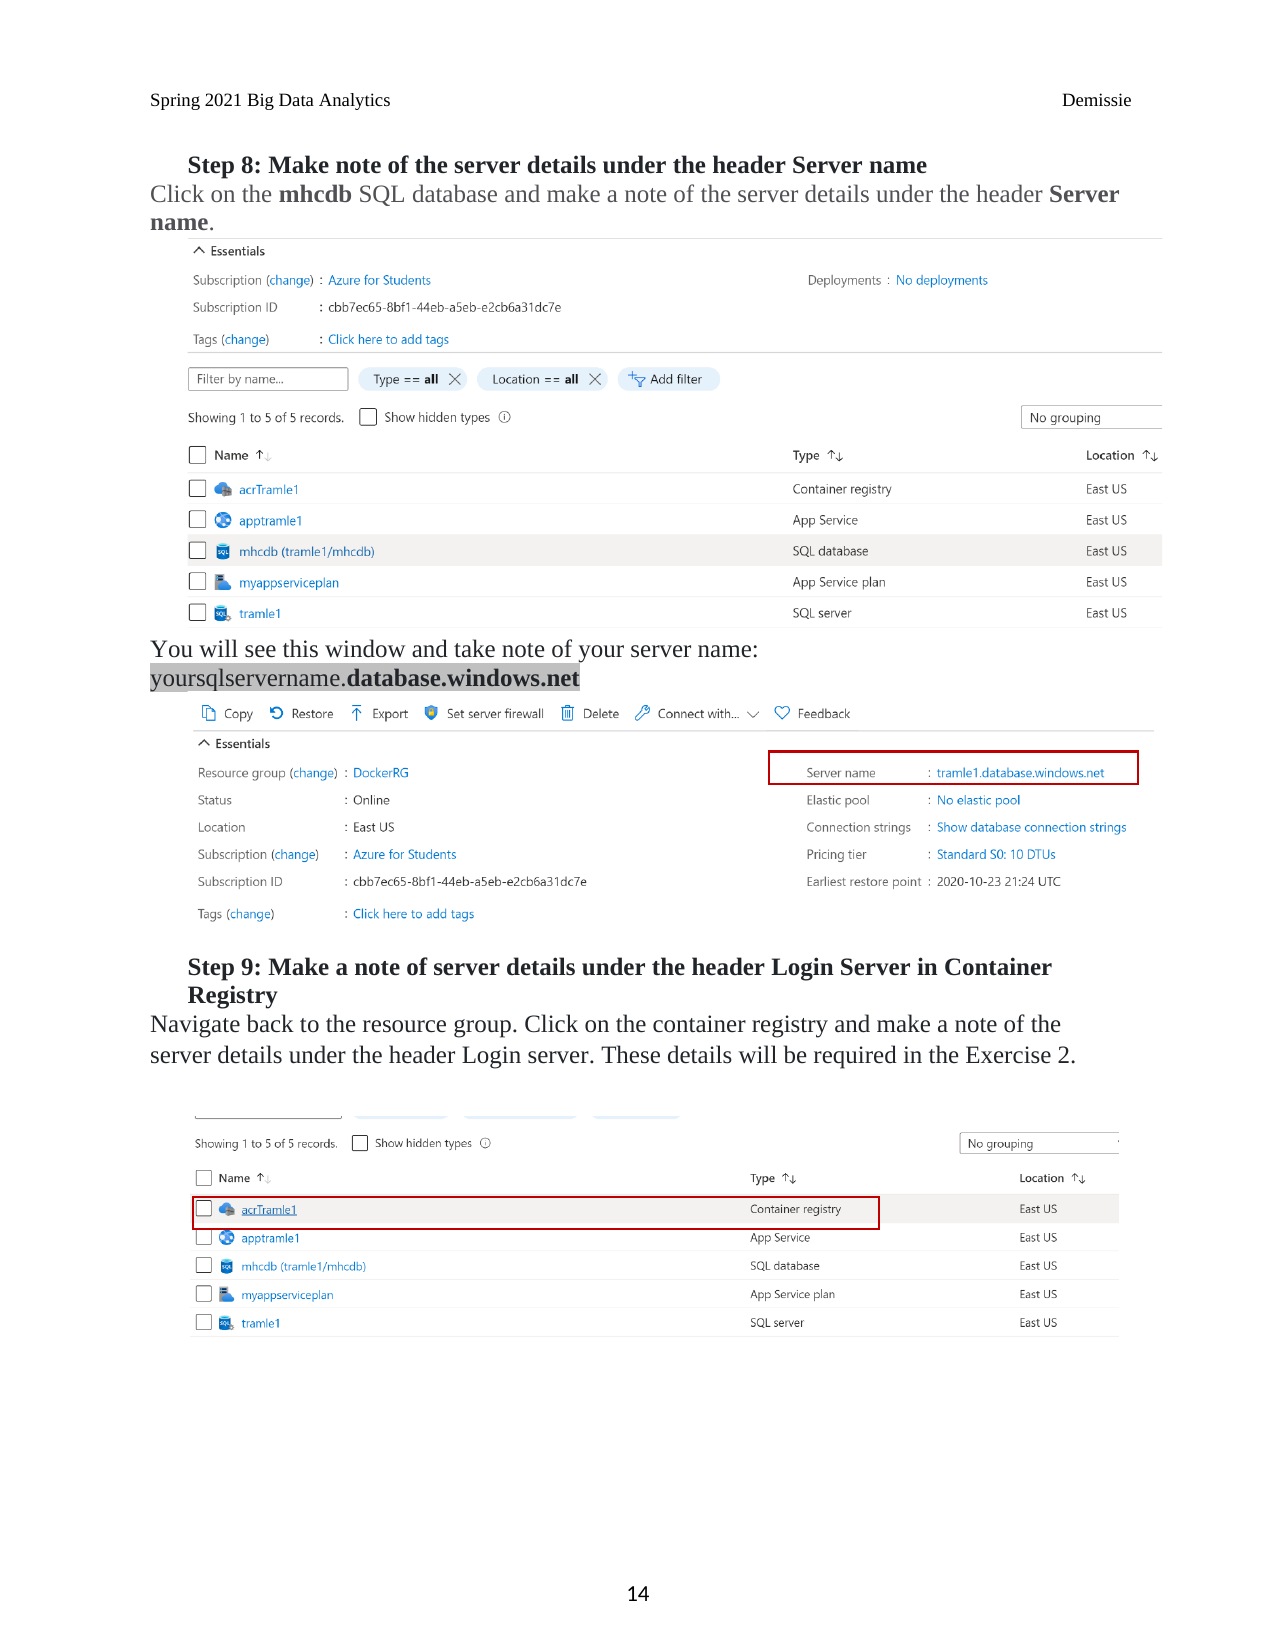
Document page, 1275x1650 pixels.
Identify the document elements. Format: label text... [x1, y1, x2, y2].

text Step 8: Make note of the server details under the header Server name [187, 150, 1125, 179]
text Click on the mhcdb SQL database and make a note of the server details under the header Server name. [150, 179, 1125, 236]
text Navigate back to the resource group. Click on the container registry and make a note of the server details under the header Login server. These details will be required in the Exercise 2. [150, 1009, 1125, 1069]
picture [187, 691, 1154, 923]
picture [187, 1116, 1119, 1366]
text Step 9: Make a note of server details under the header Login Server in Container Registry [187, 952, 1125, 1009]
picture [187, 236, 1163, 635]
text You will see this window and take note of your server name: yoursqlservername.database.windows.net [150, 634, 1125, 691]
